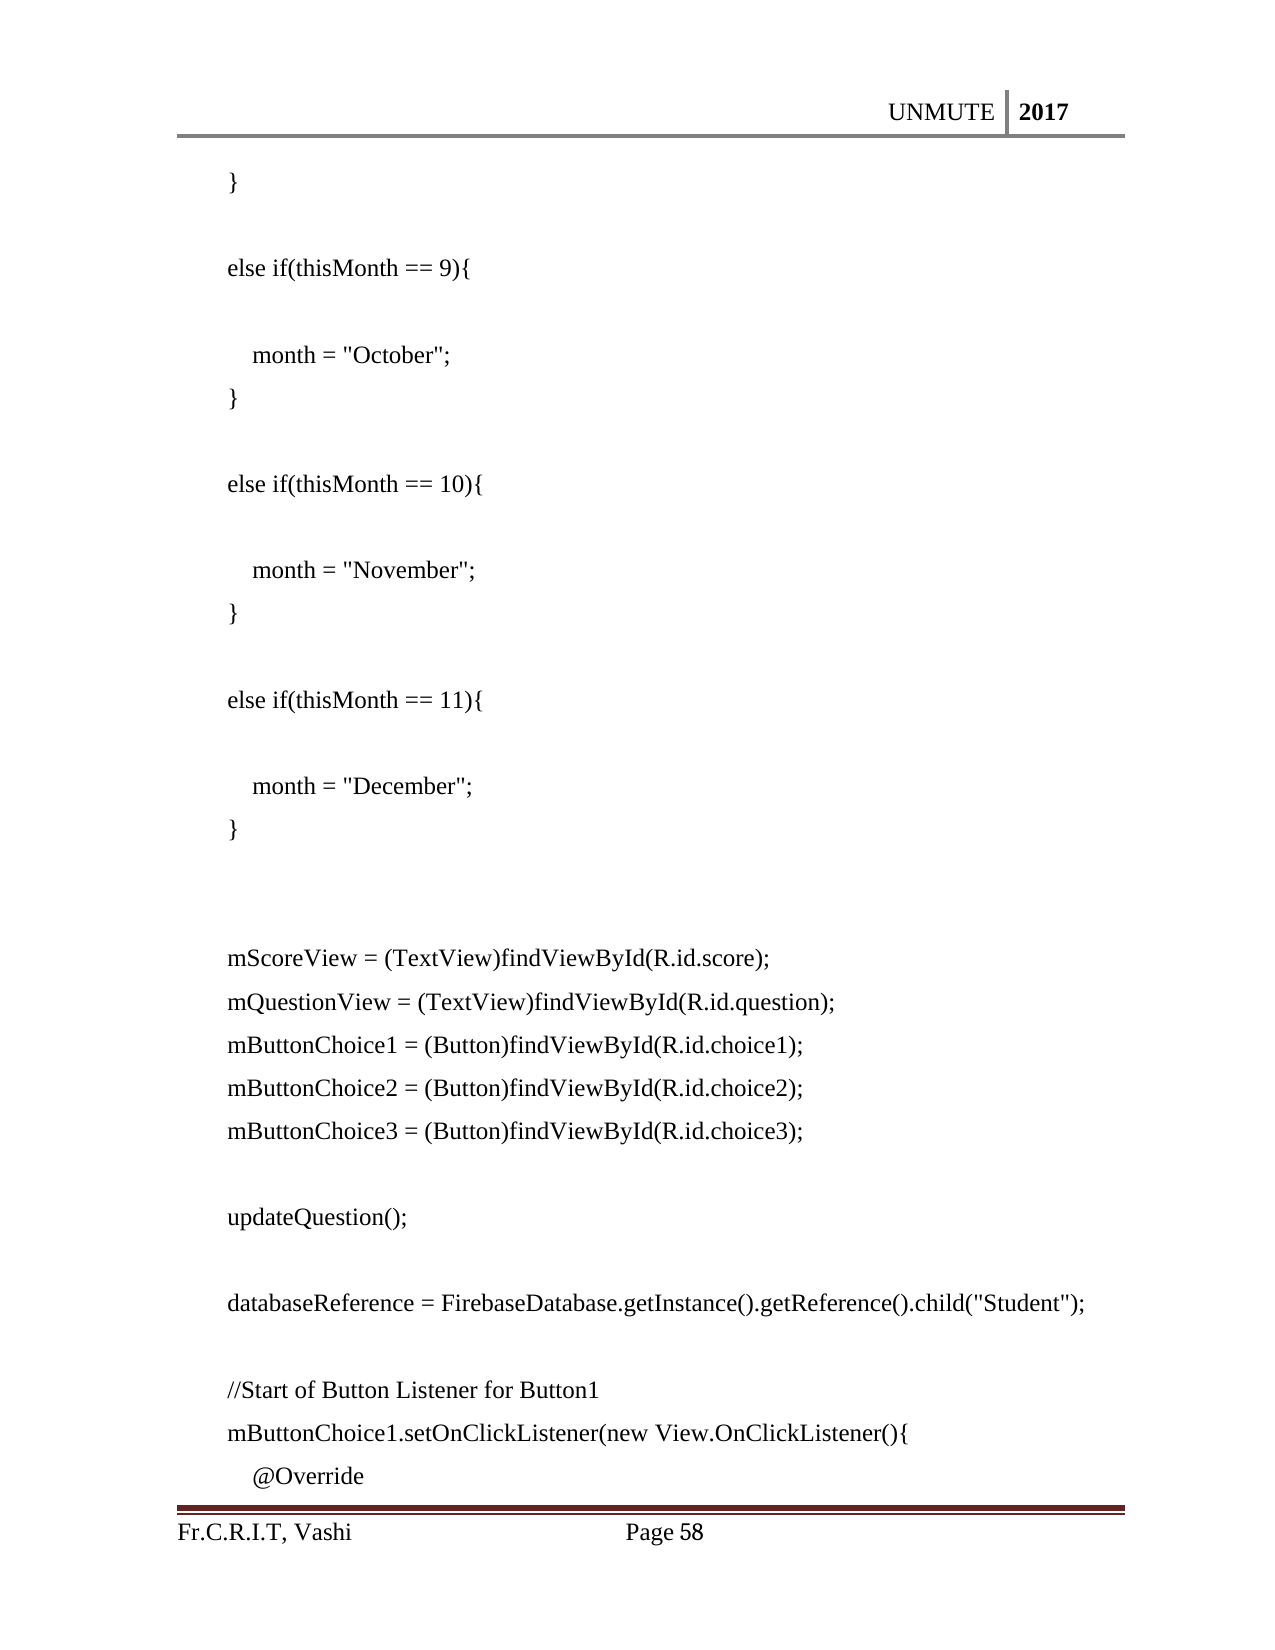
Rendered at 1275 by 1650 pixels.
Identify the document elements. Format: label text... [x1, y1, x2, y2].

text databaseReference = FirebaseDatabase.getInstance().getReference().child("Student"); [177, 1288, 1125, 1317]
text } [177, 598, 1125, 627]
text mButtonChoice1 = (Button)findViewById(R.id.choice1); [177, 1030, 1125, 1058]
text month = "November"; [177, 555, 1125, 584]
text mQuestionView = (TextView)findViewById(R.id.question); [177, 987, 1125, 1015]
text mButtonChoice3 = (Button)findViewById(R.id.choice3); [177, 1116, 1125, 1145]
text @Override [177, 1461, 1125, 1490]
text mScoreView = (TextView)findViewById(R.id.score); [177, 943, 1125, 972]
text month = "October"; [177, 340, 1125, 368]
text else if(thisMonth == 11){ [177, 685, 1125, 713]
text month = "December"; [177, 771, 1125, 800]
text else if(thisMonth == 9){ [177, 253, 1125, 282]
text //Start of Button Listener for Button1 [177, 1375, 1125, 1403]
text } [177, 814, 1125, 843]
text mButtonChoice1.setOnClickListener(new View.OnClickListener(){ [177, 1418, 1125, 1447]
text updateQuestion(); [177, 1202, 1125, 1231]
text else if(thisMonth == 10){ [177, 469, 1125, 498]
text mButtonChoice2 = (Button)findViewById(R.id.choice2); [177, 1073, 1125, 1102]
text } [177, 383, 1125, 412]
text } [177, 167, 1125, 196]
